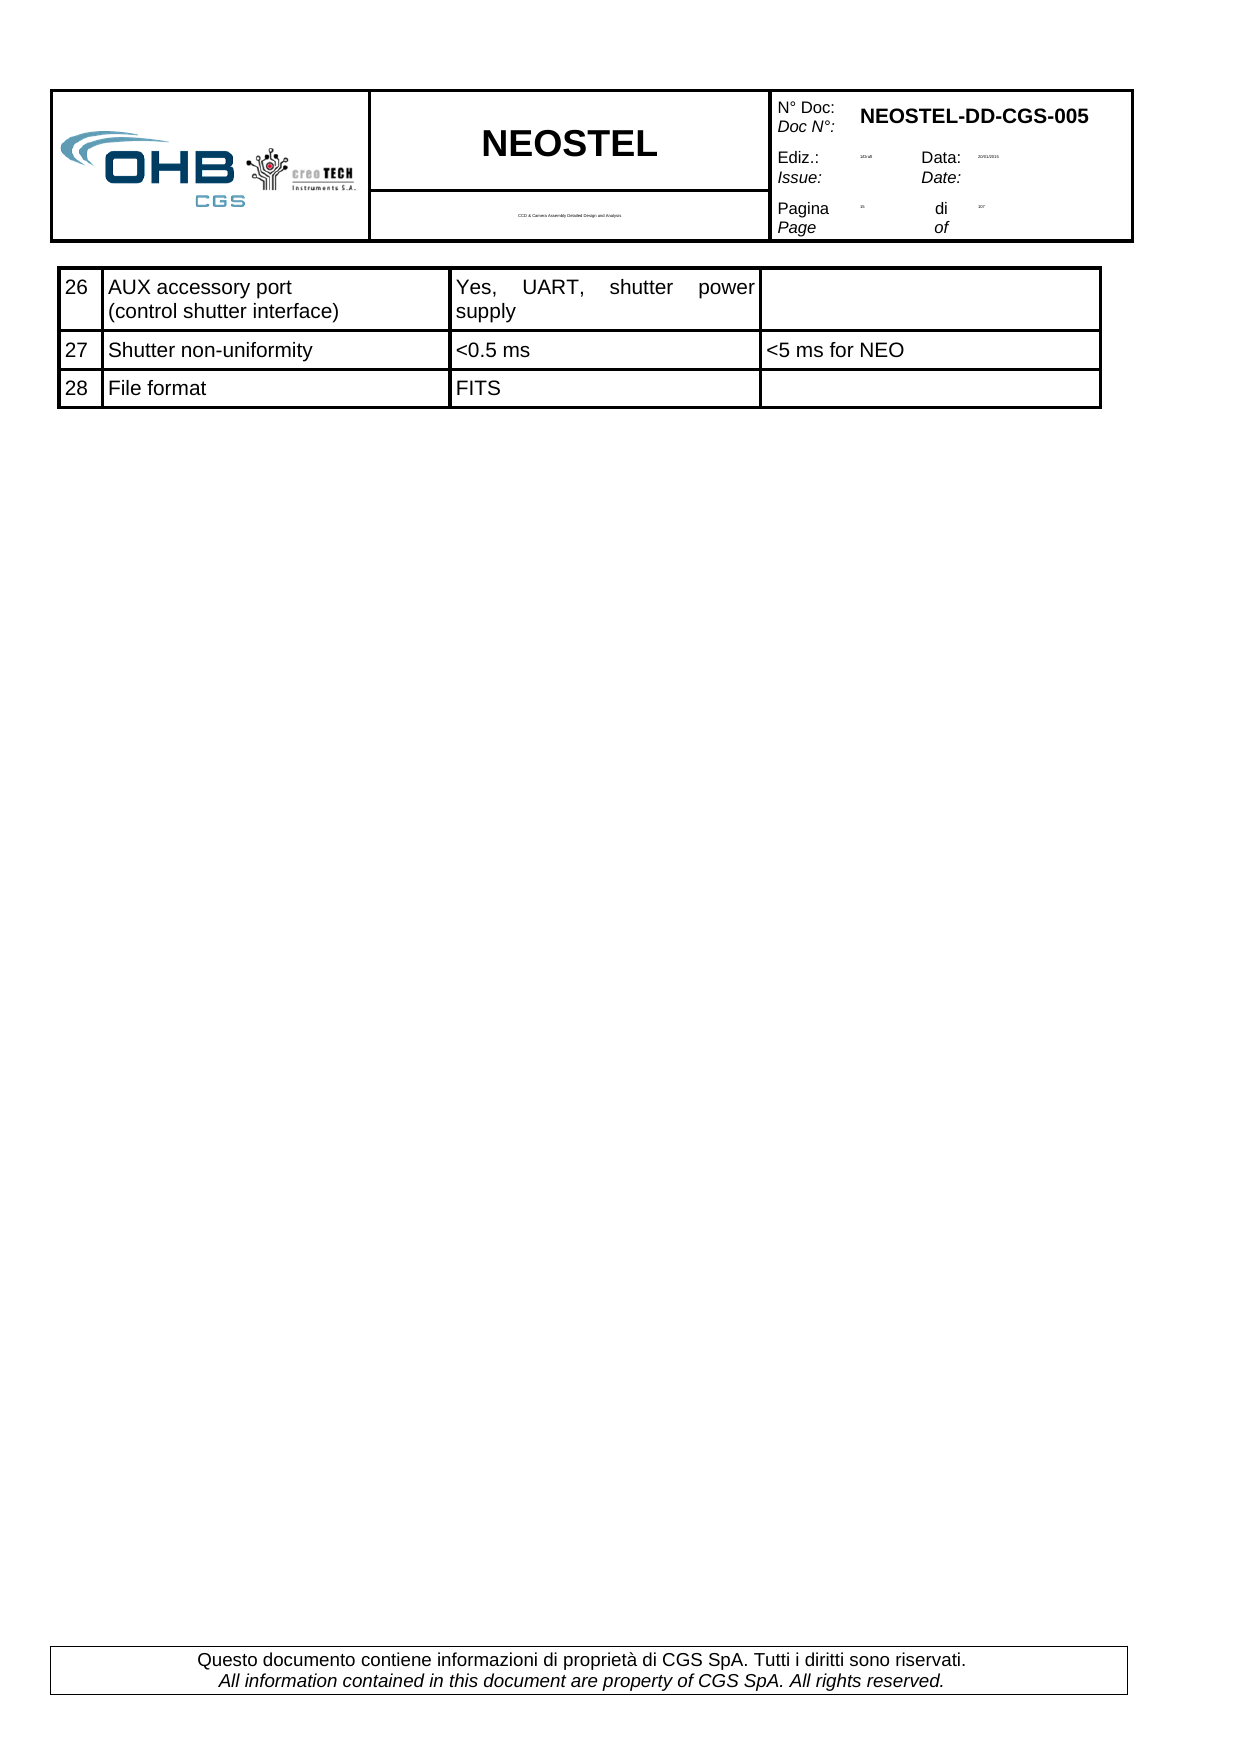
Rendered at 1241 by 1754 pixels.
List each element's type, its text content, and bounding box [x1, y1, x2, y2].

table_cell Yes, UART, shutter power supply [452, 270, 759, 329]
table_cell File format [104, 371, 448, 406]
table_cell [762, 270, 1099, 329]
table_cell <5 ms for NEO [762, 332, 1099, 367]
table_cell 26 [61, 270, 101, 329]
table_cell <0.5 ms [452, 332, 759, 367]
table_cell Shutter non-uniformity [104, 332, 448, 367]
table_cell FITS [452, 371, 759, 406]
table_cell AUX accessory port (control shutter interface) [104, 270, 448, 329]
table_cell 27 [61, 332, 101, 367]
table_cell 28 [61, 371, 101, 406]
table_cell [762, 371, 1099, 406]
picture [60, 131, 361, 207]
